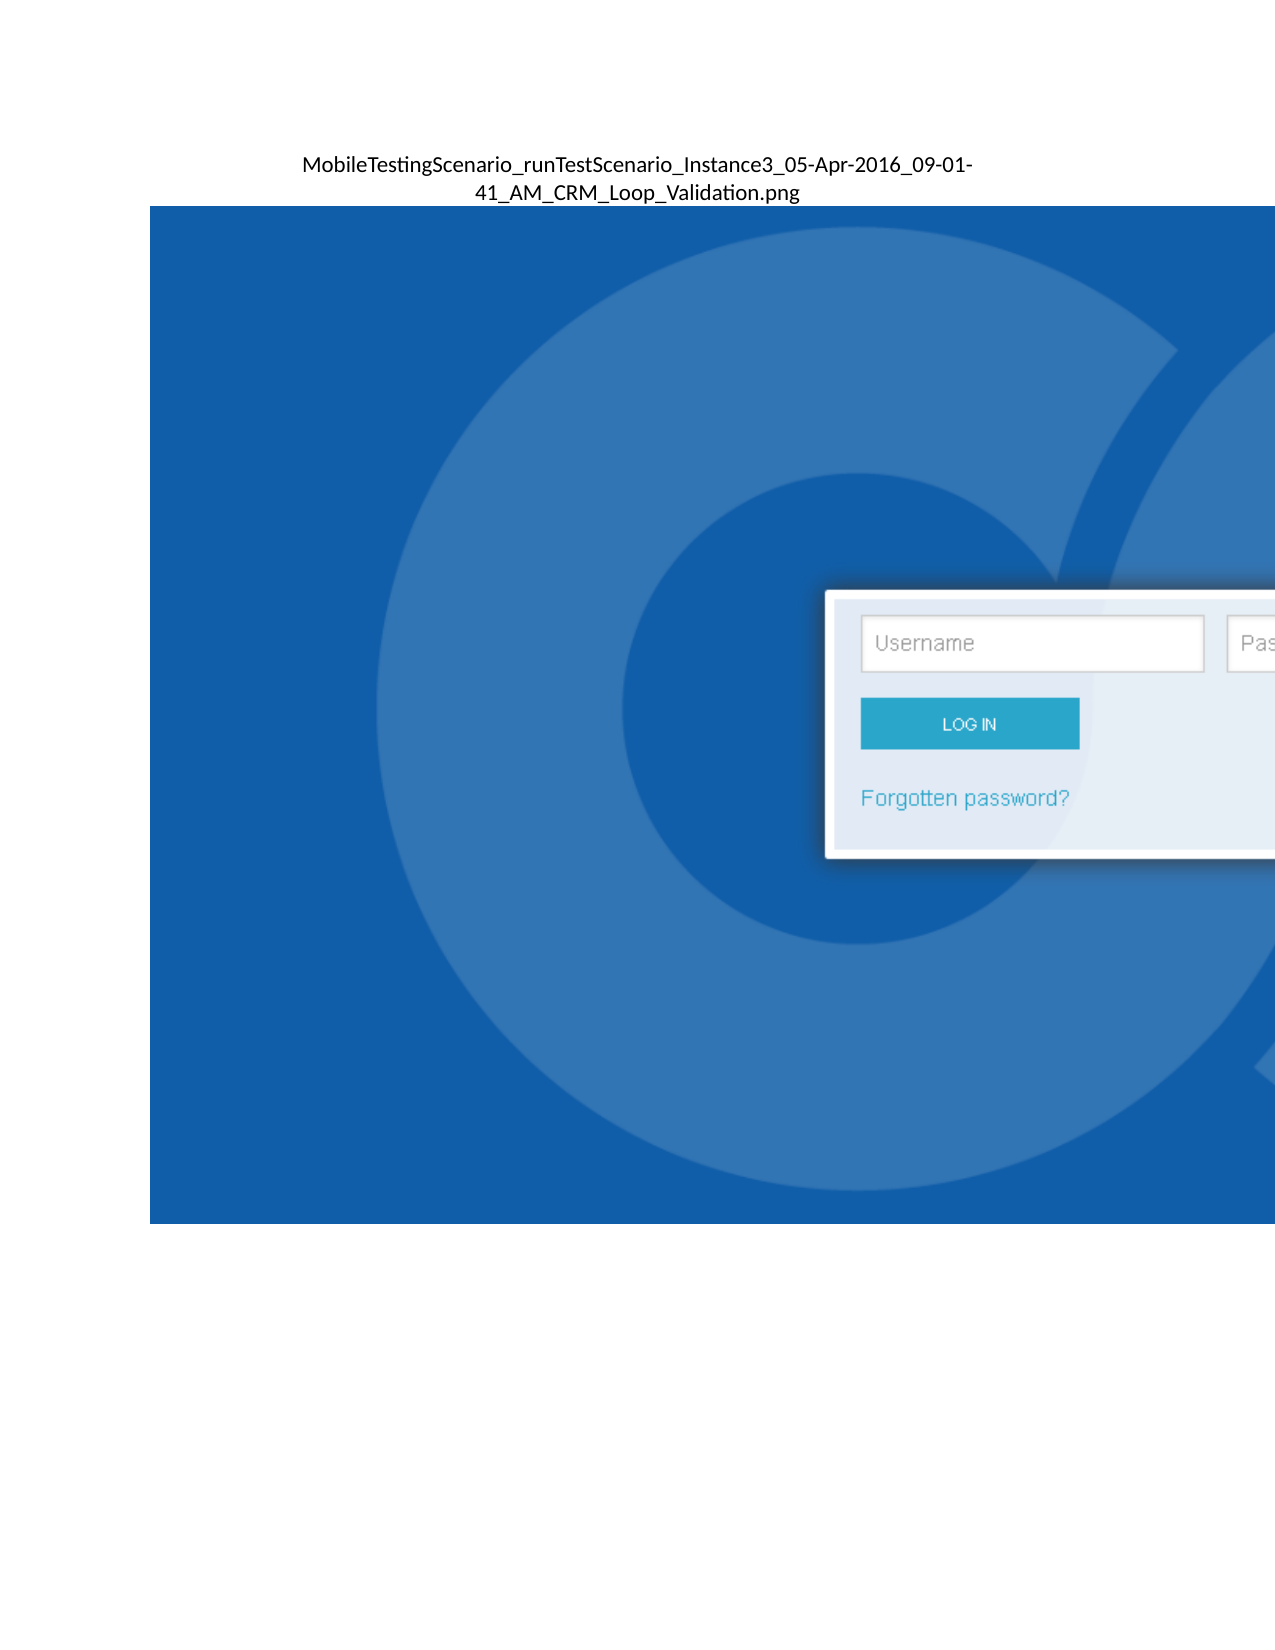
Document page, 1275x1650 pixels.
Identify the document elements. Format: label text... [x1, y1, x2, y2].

text MobileTestingScenario_runTestScenario_Instance3_05-Apr-2016_09-01-41_AM_CRM_Loop_Validation.png [150, 150, 1125, 218]
picture [150, 218, 1275, 1236]
